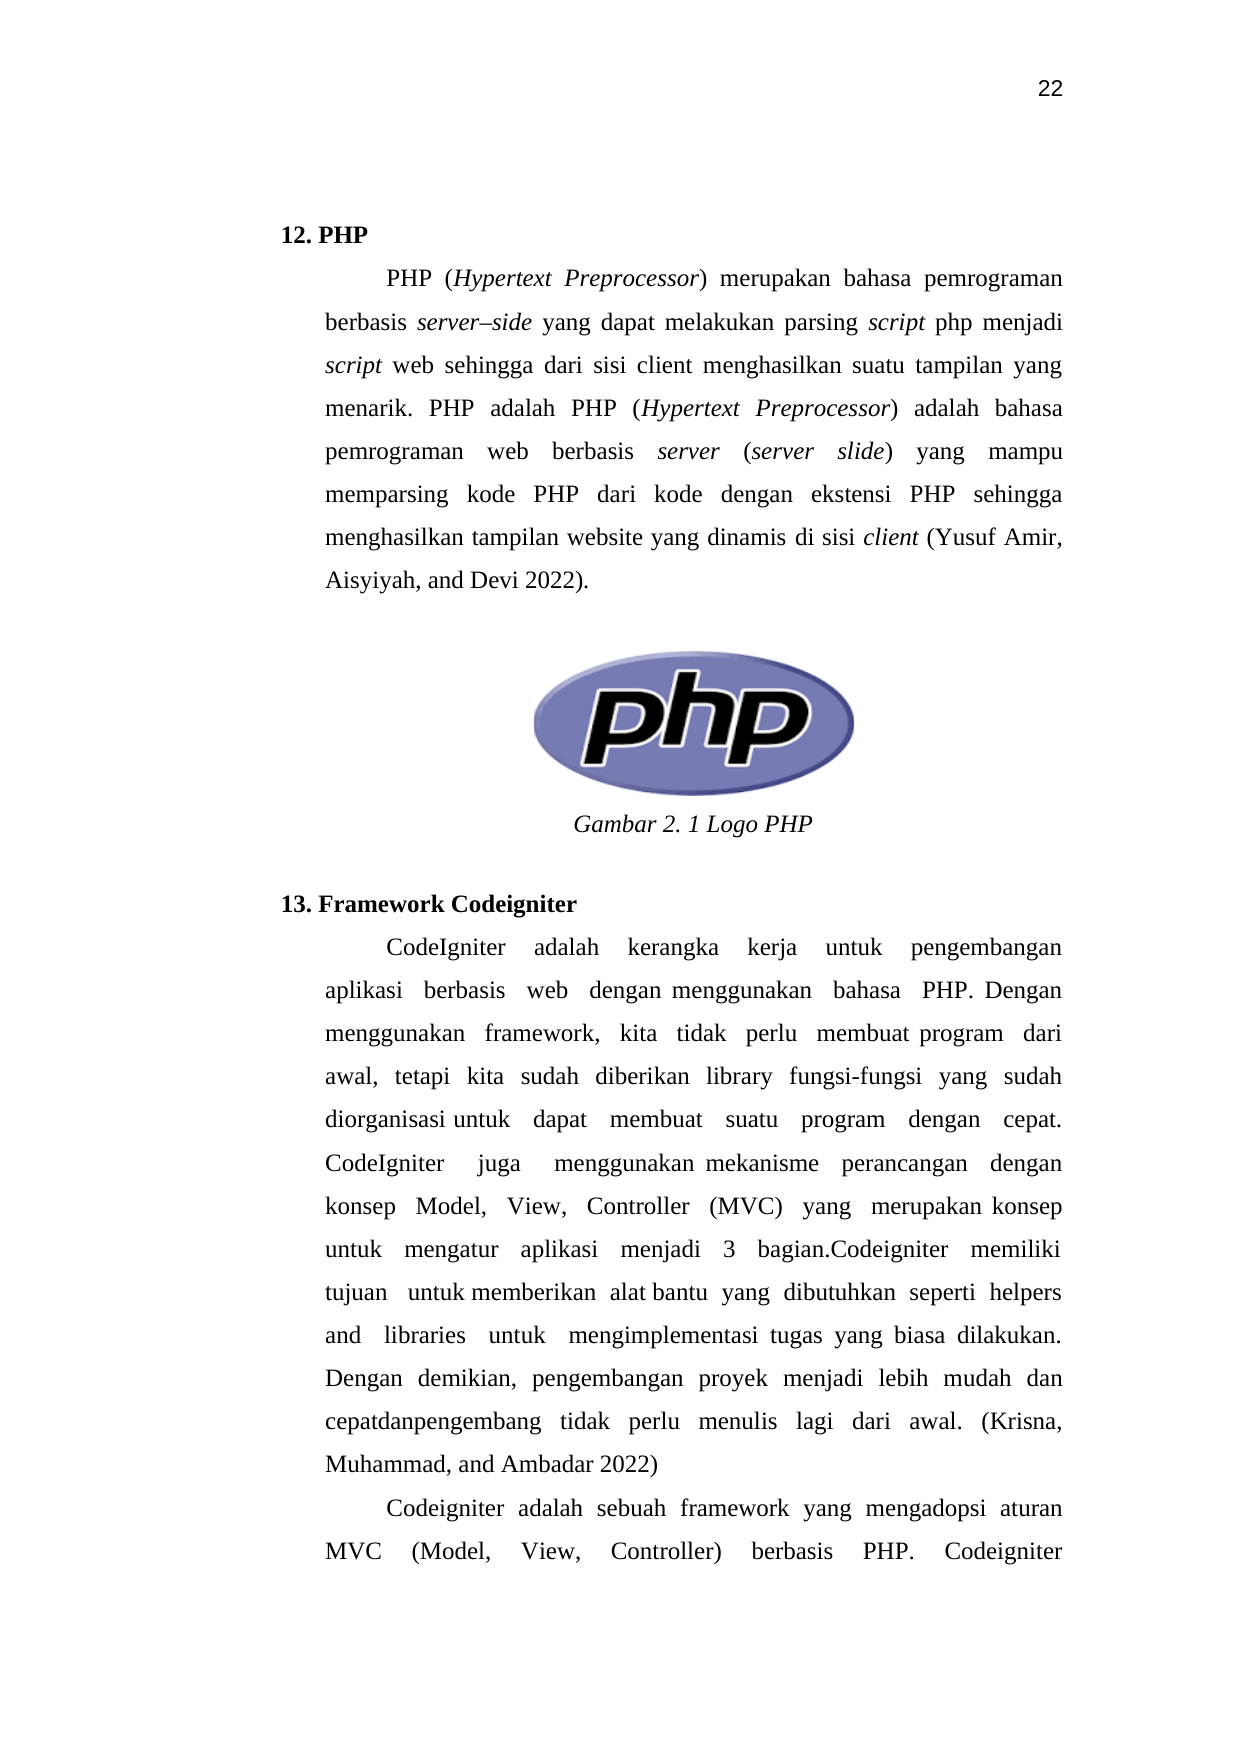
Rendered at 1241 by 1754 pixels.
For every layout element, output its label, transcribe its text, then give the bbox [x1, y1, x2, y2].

list PHP [281, 220, 1063, 249]
list Framework Codeigniter [281, 889, 1063, 918]
text PHP (Hypertext Preprocessor) merupakan bahasa pemrograman berbasis server–side yang dapat melakukan parsing script php menjadi script web sehingga dari sisi client menghasilkan suatu tampilan yang menarik. PHP adalah PHP (Hypertext Preprocessor) adalah bahasa pemrograman web berbasis server (server slide) yang mampu memparsing kode PHP dari kode dengan ekstensi PHP sehingga menghasilkan tampilan website yang dinamis di sisi client (Yusuf Amir, Aisyiyah, and Devi 2022). [325, 263, 1063, 594]
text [325, 1493, 1063, 1564]
text CodeIgniter adalah kerangka kerja untuk pengembangan aplikasi berbasis web dengan menggunakan bahasa PHP. Dengan menggunakan framework, kita tidak perlu membuat program dari awal, tetapi kita sudah diberikan library fungsi-fungsi yang sudah diorganisasi untuk dapat membuat suatu program dengan cepat. CodeIgniter juga menggunakan mekanisme perancangan dengan konsep Model, View, Controller (MVC) yang merupakan konsep untuk mengatur aplikasi menjadi 3 bagian.Codeigniter memiliki tujuan untuk memberikan alat bantu yang dibutuhkan seperti helpers and libraries untuk mengimplementasi tugas yang biasa dilakukan. Dengan demikian, pengembangan proyek menjadi lebih mudah dan cepatdanpengembang tidak perlu menulis lagi dari awal. (Krisna, Muhammad, and Ambadar 2022) [325, 932, 1063, 1478]
picture [533, 651, 855, 796]
text Gambar 2. 1 Logo PHP [325, 809, 1063, 838]
